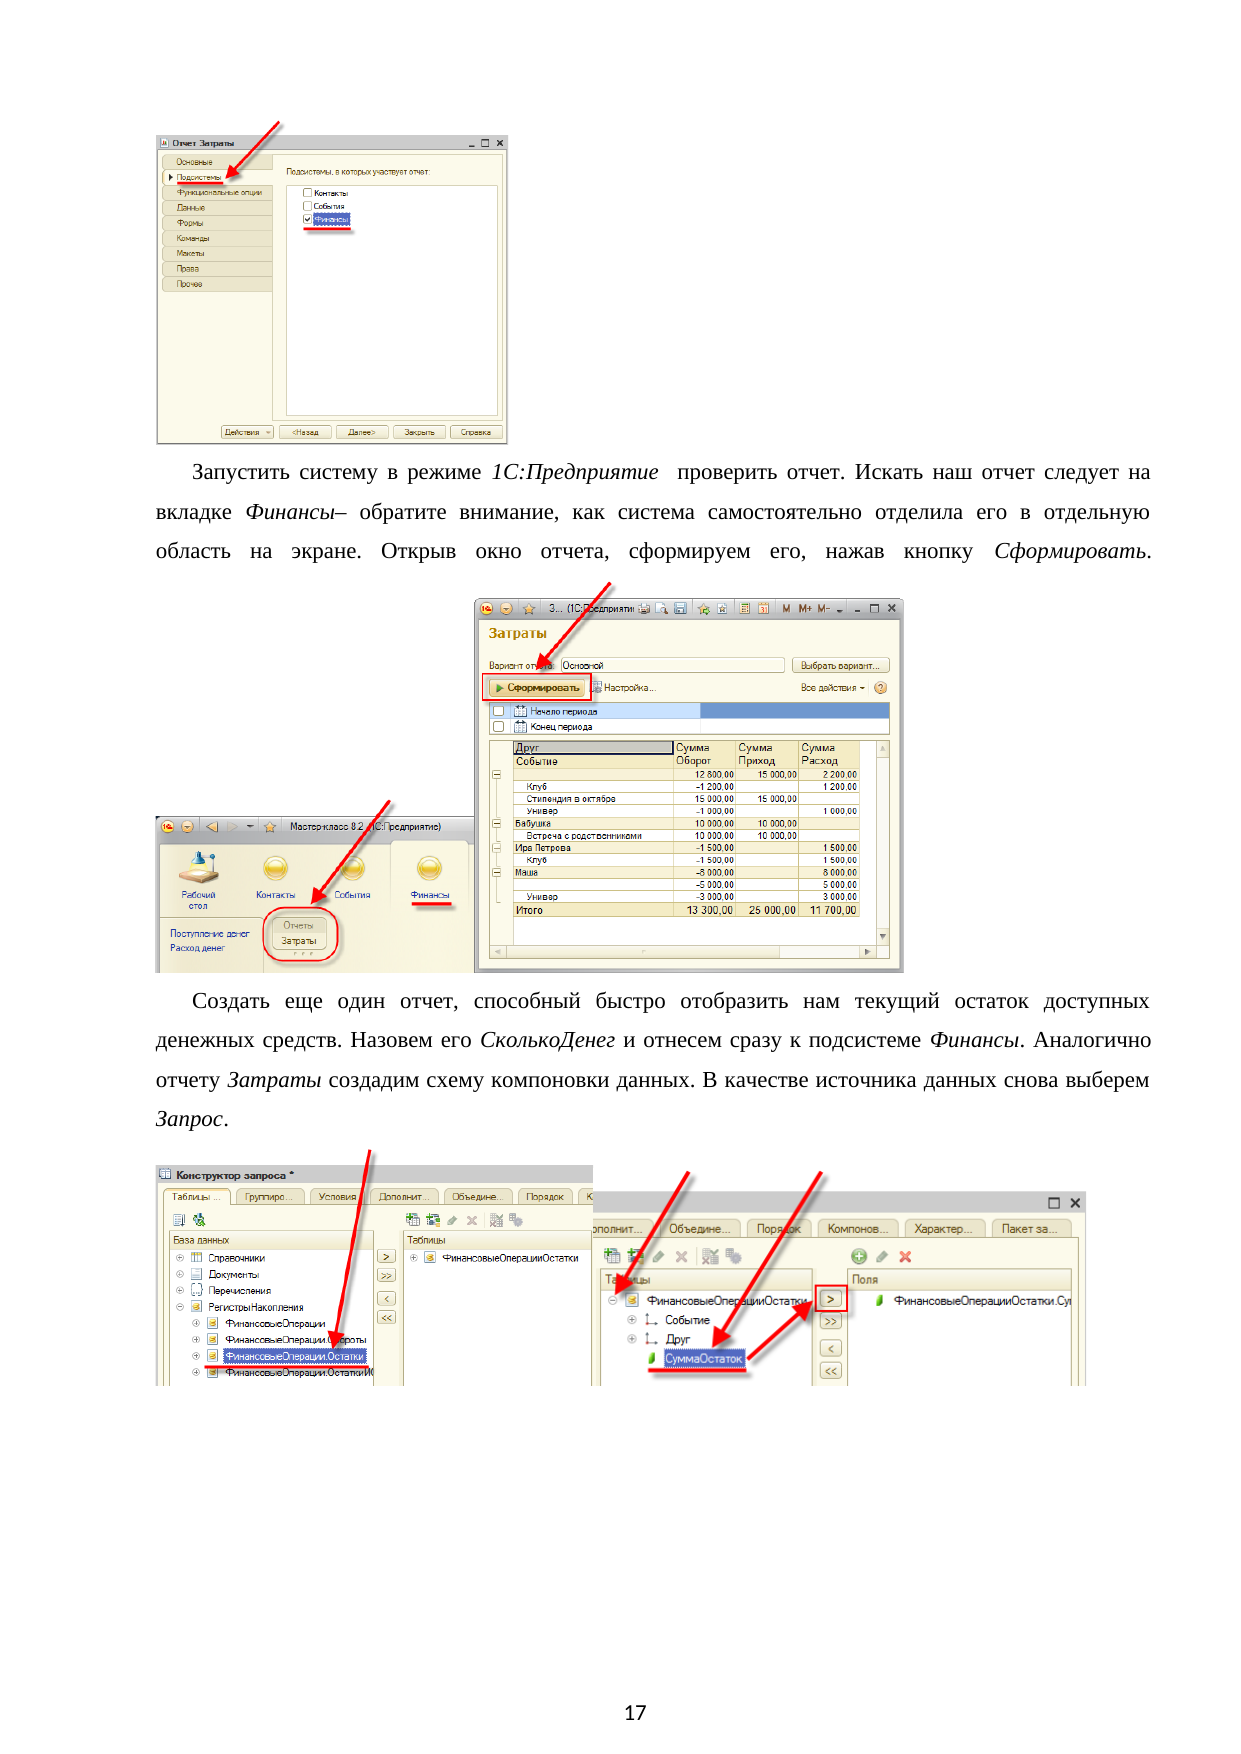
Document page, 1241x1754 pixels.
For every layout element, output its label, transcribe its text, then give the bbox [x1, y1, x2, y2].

text Создать еще один отчет, способный быстро отобразить нам текущий остаток доступных денежных средств. Назовем его СколькоДенег и отнесем сразу к подсистеме Финансы. Аналогично отчету Затраты создадим схему компоновки данных. В качестве источника данных снова выберем Запрос. [156, 987, 1152, 1132]
picture [155, 577, 904, 973]
picture [155, 1145, 1087, 1386]
picture [155, 118, 509, 445]
